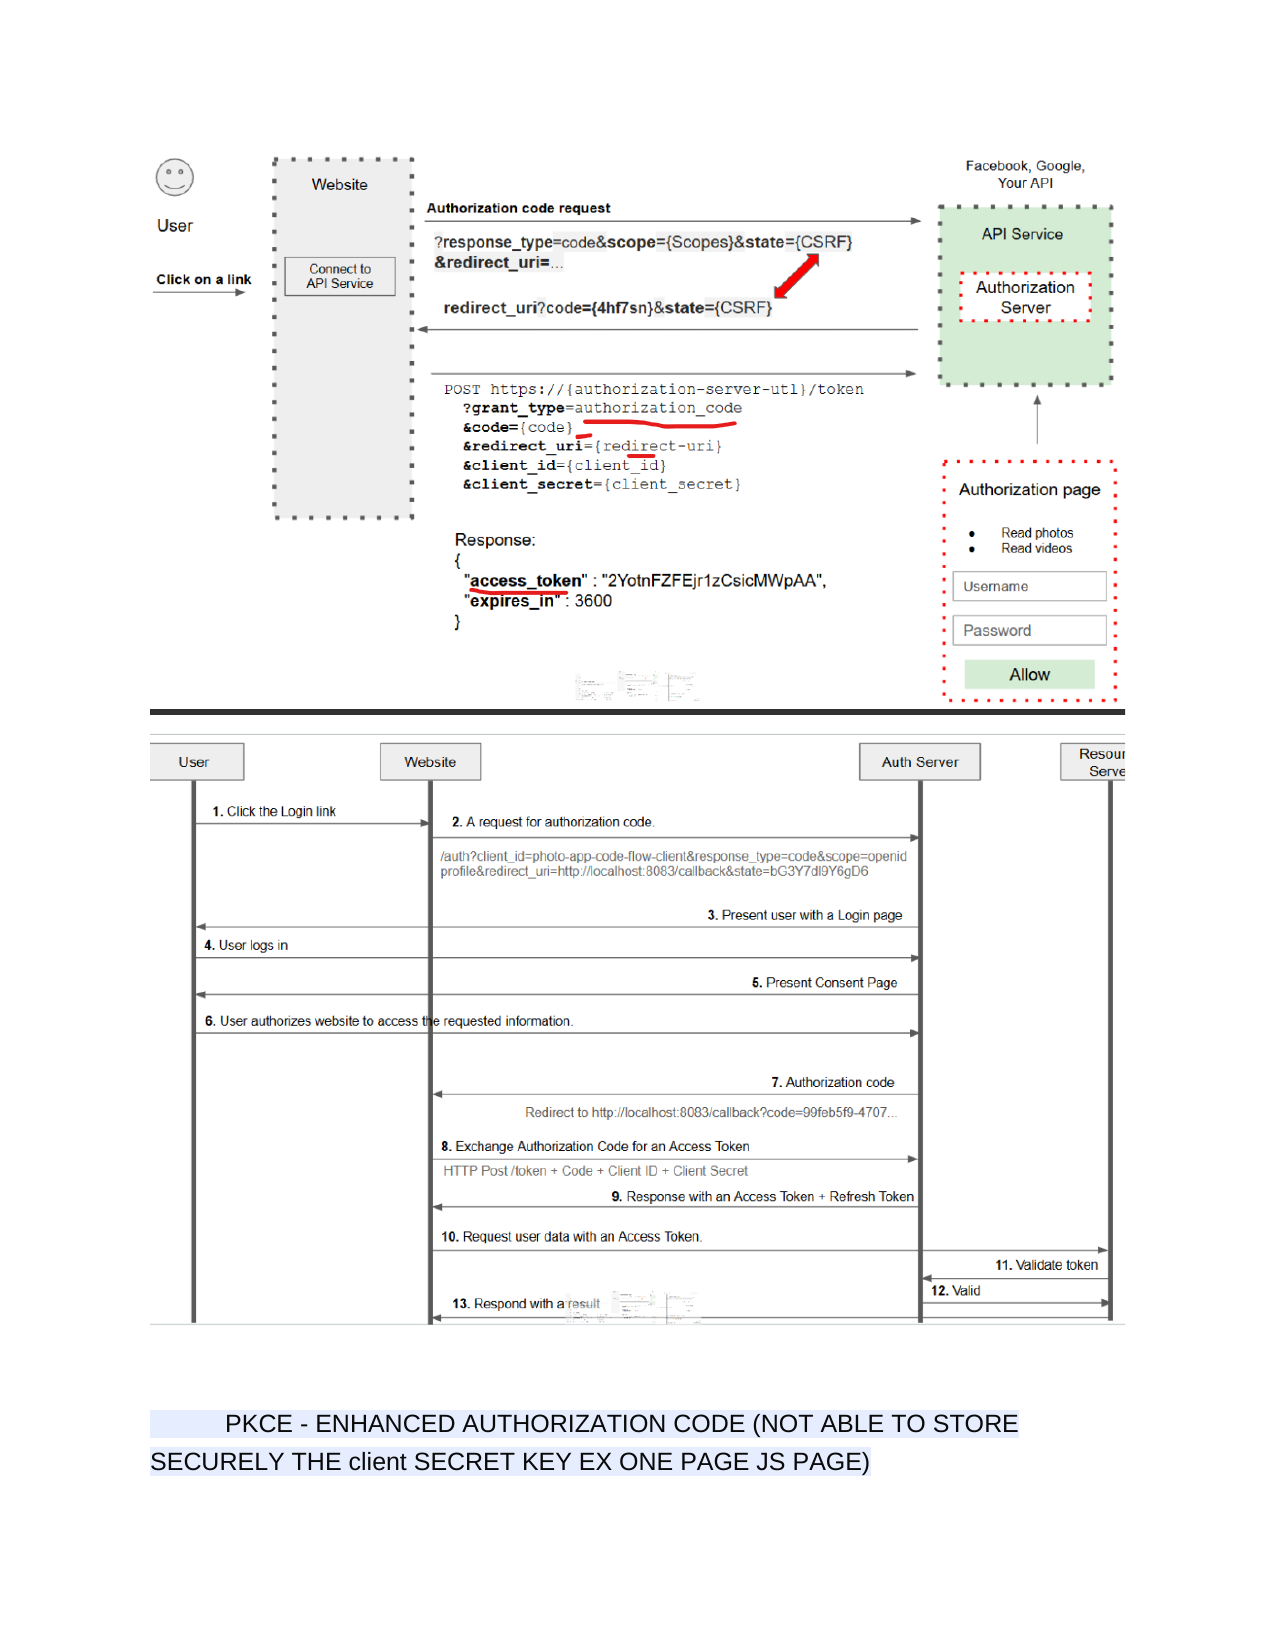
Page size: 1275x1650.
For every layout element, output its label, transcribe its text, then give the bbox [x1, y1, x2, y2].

text PKCE - ENHANCED AUTHORIZATION CODE (NOT ABLE TO STORE SECURELY THE client SECRET KEY EX ONE PAGE JS PAGE) [150, 1401, 1125, 1476]
picture [150, 733, 1125, 1326]
picture [150, 150, 1125, 715]
